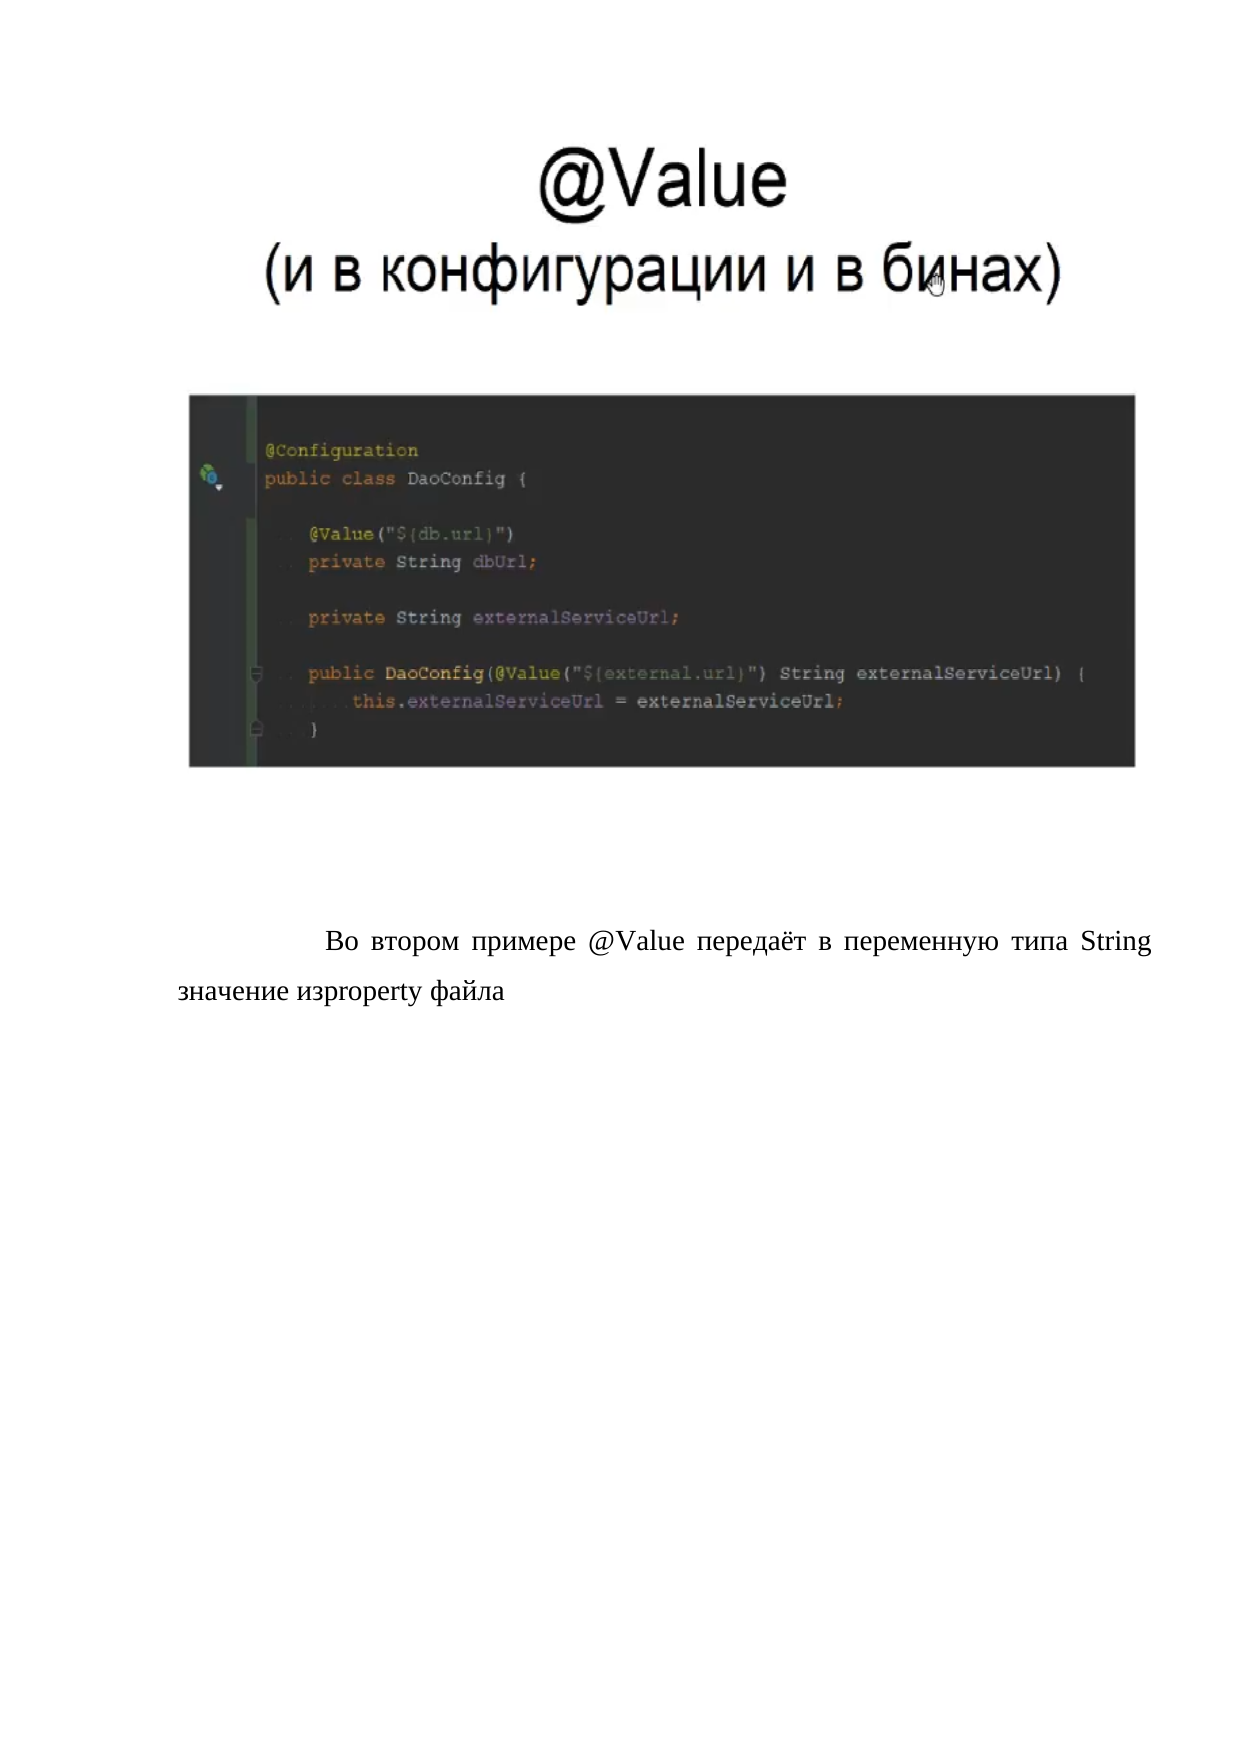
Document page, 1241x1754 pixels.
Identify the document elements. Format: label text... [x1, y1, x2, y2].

text Во втором примере @Value передаёт в переменную типа String значение изproperty файла [177, 923, 1152, 1006]
picture [177, 118, 1152, 901]
